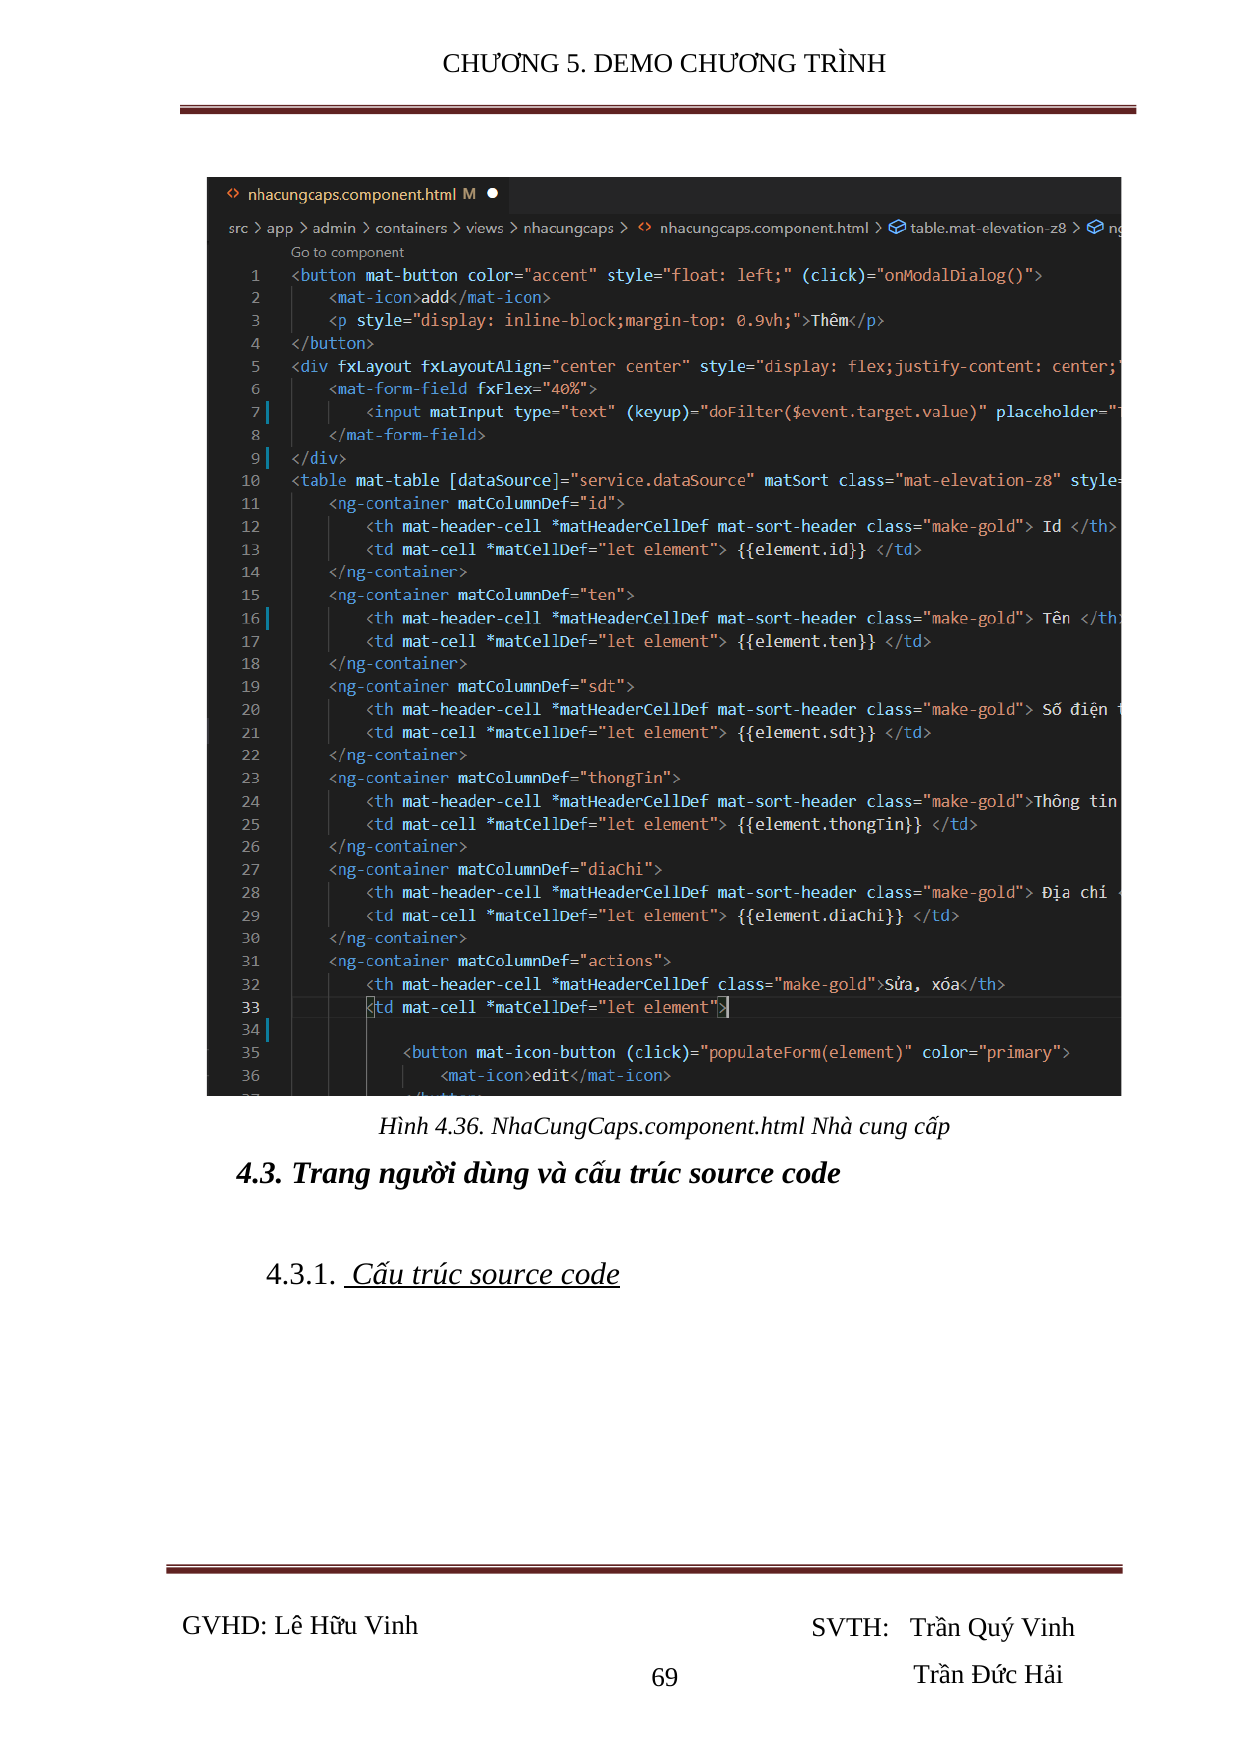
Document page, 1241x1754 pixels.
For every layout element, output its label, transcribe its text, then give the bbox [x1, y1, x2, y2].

picture [206, 177, 1122, 1096]
subtitle Cấu trúc source code [207, 1255, 1122, 1291]
subtitle Trang người dùng và cấu trúc source code [207, 1154, 1122, 1190]
